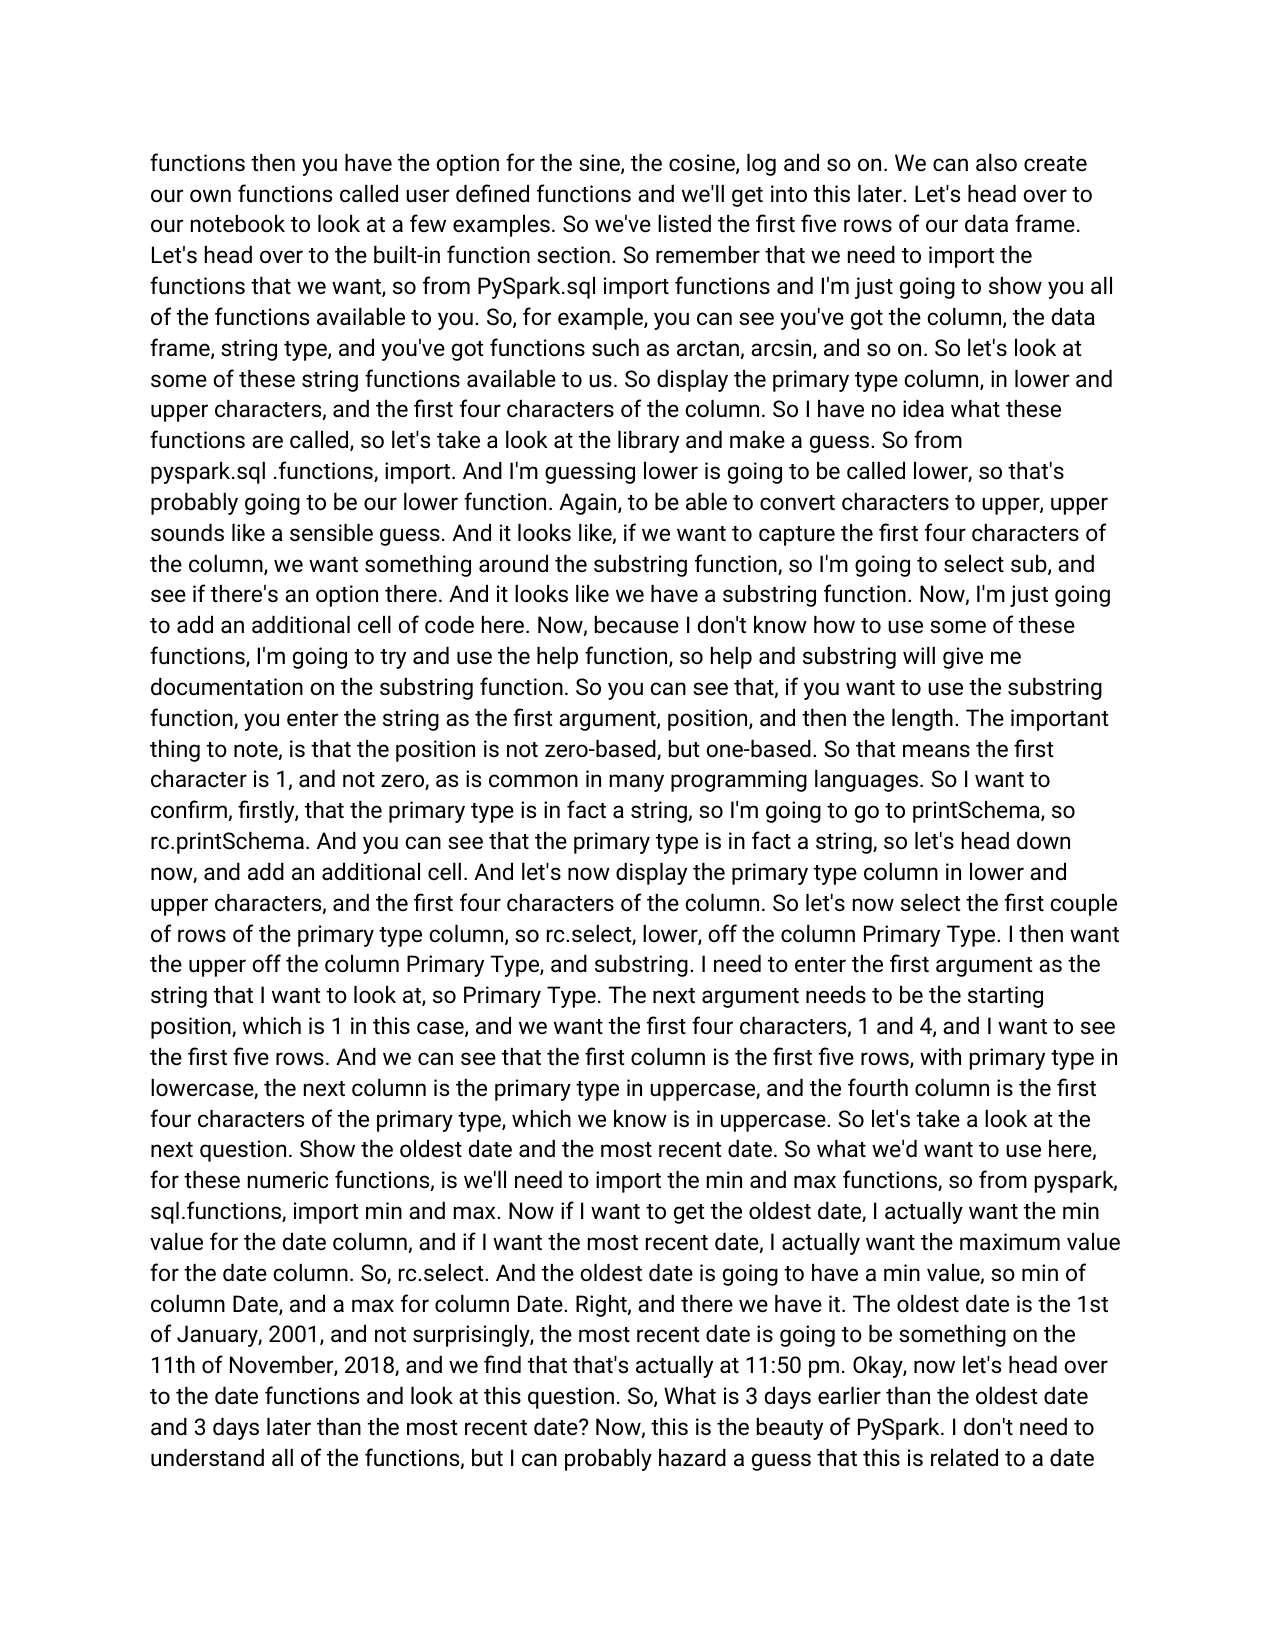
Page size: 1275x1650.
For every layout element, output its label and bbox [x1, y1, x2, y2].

text [150, 150, 1125, 1472]
